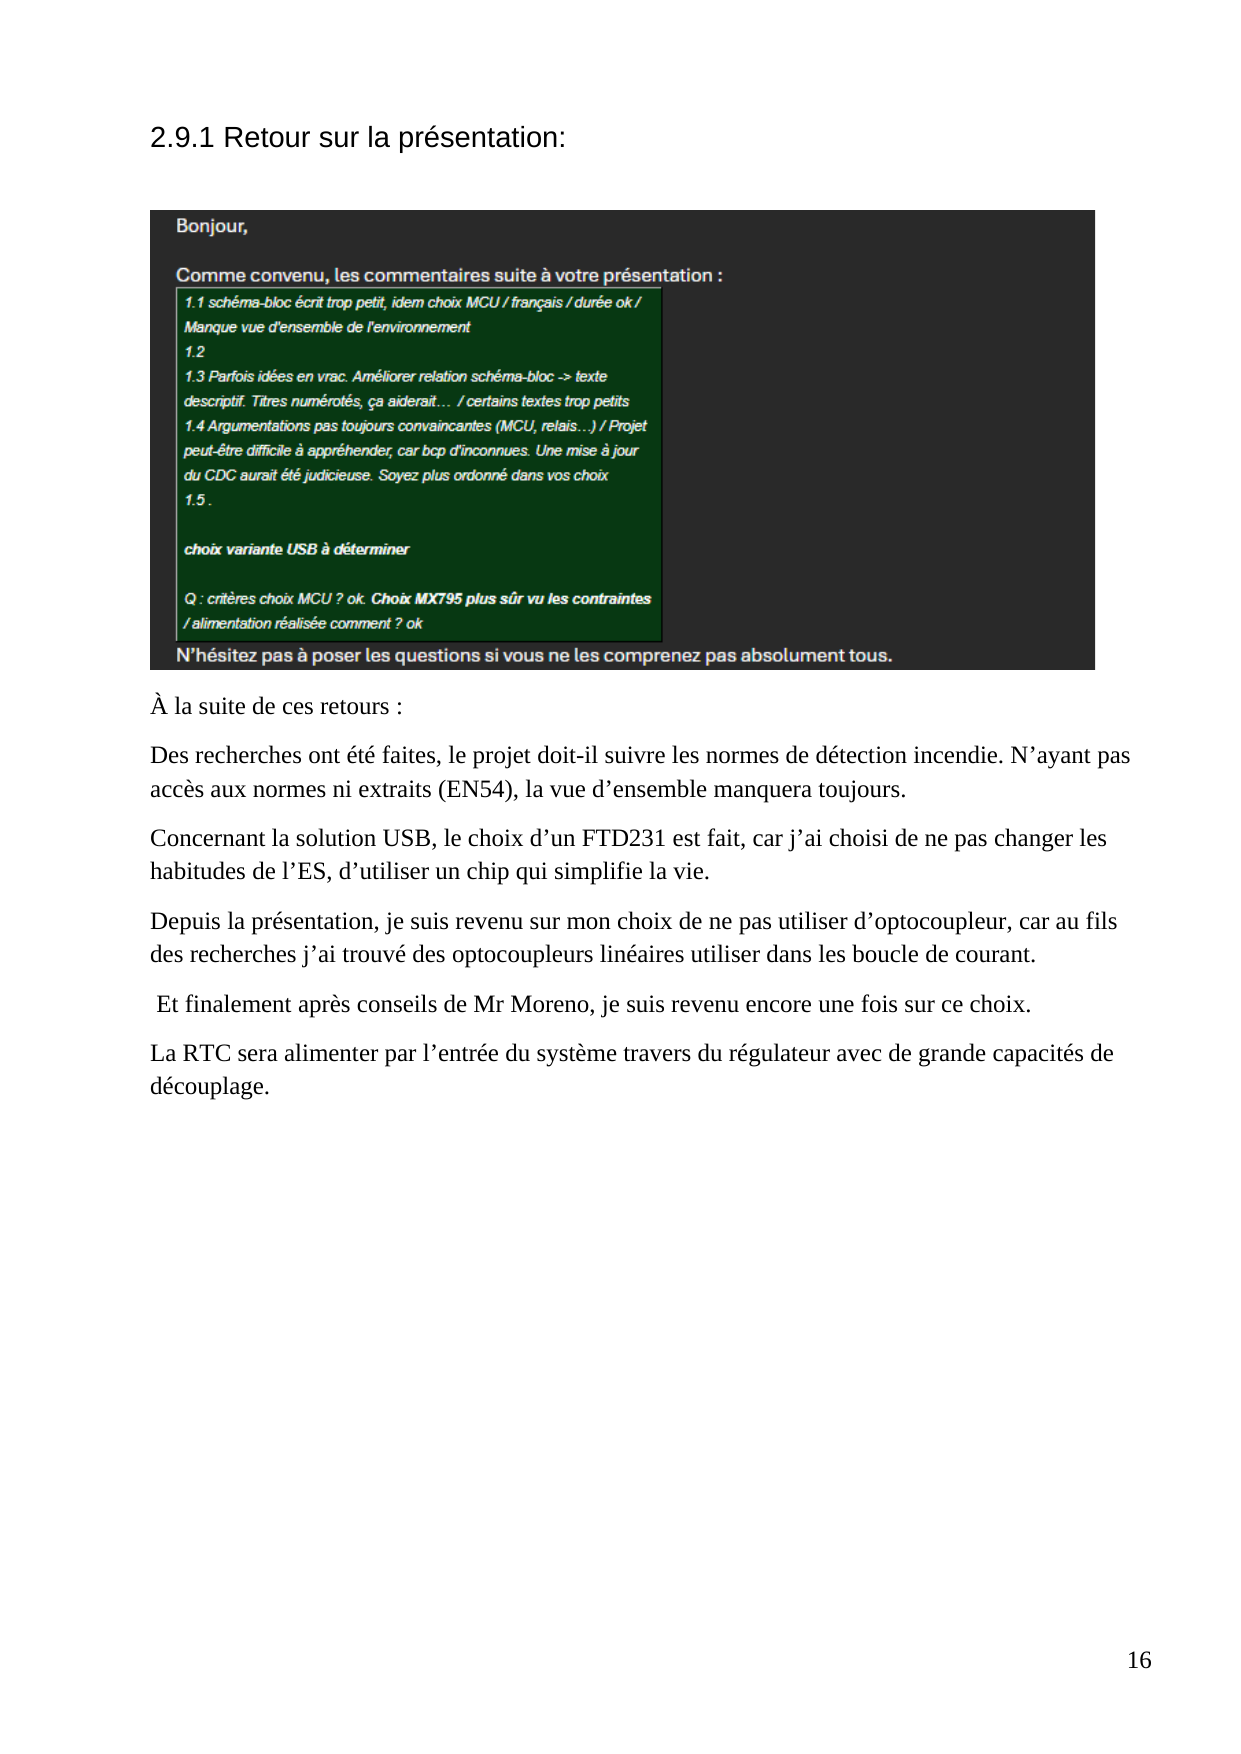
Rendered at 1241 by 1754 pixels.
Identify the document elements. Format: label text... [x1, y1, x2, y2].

text Concernant la solution USB, le choix d’un FTD231 est fait, car j’ai choisi de ne pas changer les habitudes de l’ES, d’utiliser un chip qui simplifie la vie. [150, 823, 1152, 885]
text Et finalement après conseils de Mr Moreno, je suis revenu encore une fois sur ce choix. [150, 989, 1152, 1017]
text À la suite de ces retours : [150, 691, 1152, 720]
picture [150, 210, 1096, 670]
text La RTC sera alimenter par l’entrée du système travers du régulateur avec de grande capacités de découplage. [150, 1038, 1152, 1100]
subtitle Retour sur la présentation: [150, 120, 1152, 154]
text Des recherches ont été faites, le projet doit-il suivre les normes de détection incendie. N’ayant pas accès aux normes ni extraits (EN54), la vue d’ensemble manquera toujours. [150, 741, 1152, 802]
text Depuis la présentation, je suis revenu sur mon choix de ne pas utiliser d’optocoupleur, car au fils des recherches j’ai trouvé des optocoupleurs linéaires utiliser dans les boucle de courant. [150, 906, 1152, 968]
